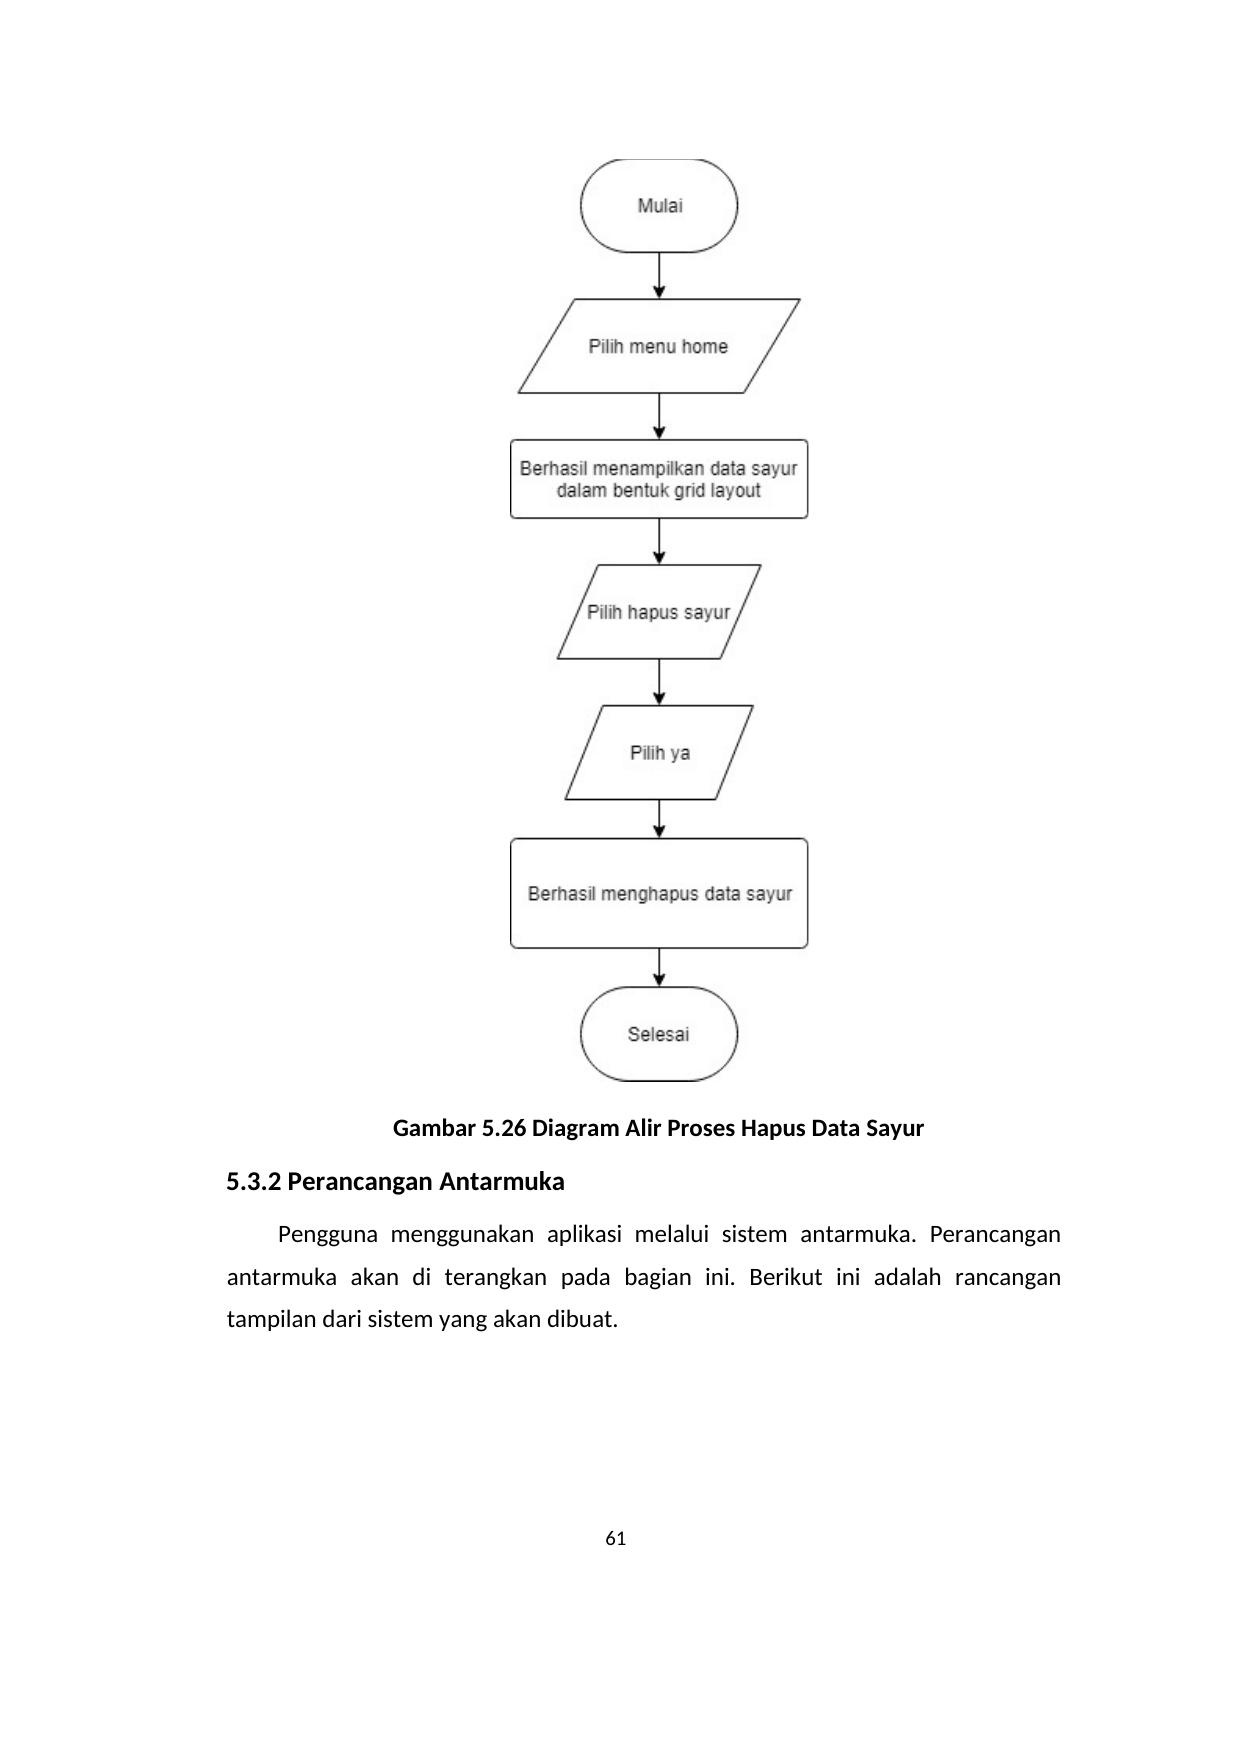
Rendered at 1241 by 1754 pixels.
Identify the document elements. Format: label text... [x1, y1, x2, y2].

subtitle 5.3.2 Perancangan Antarmuka [226, 1164, 1092, 1197]
text Pengguna menggunakan aplikasi melalui sistem antarmuka. Perancangan antarmuka akan di terangkan pada bagian ini. Berikut ini adalah rancangan tampilan dari sistem yang akan dibuat. [227, 1218, 1062, 1334]
subtitle Gambar 5.26 Diagram Alir Proses Hapus Data Sayur [226, 1112, 1092, 1143]
picture [510, 159, 809, 1082]
